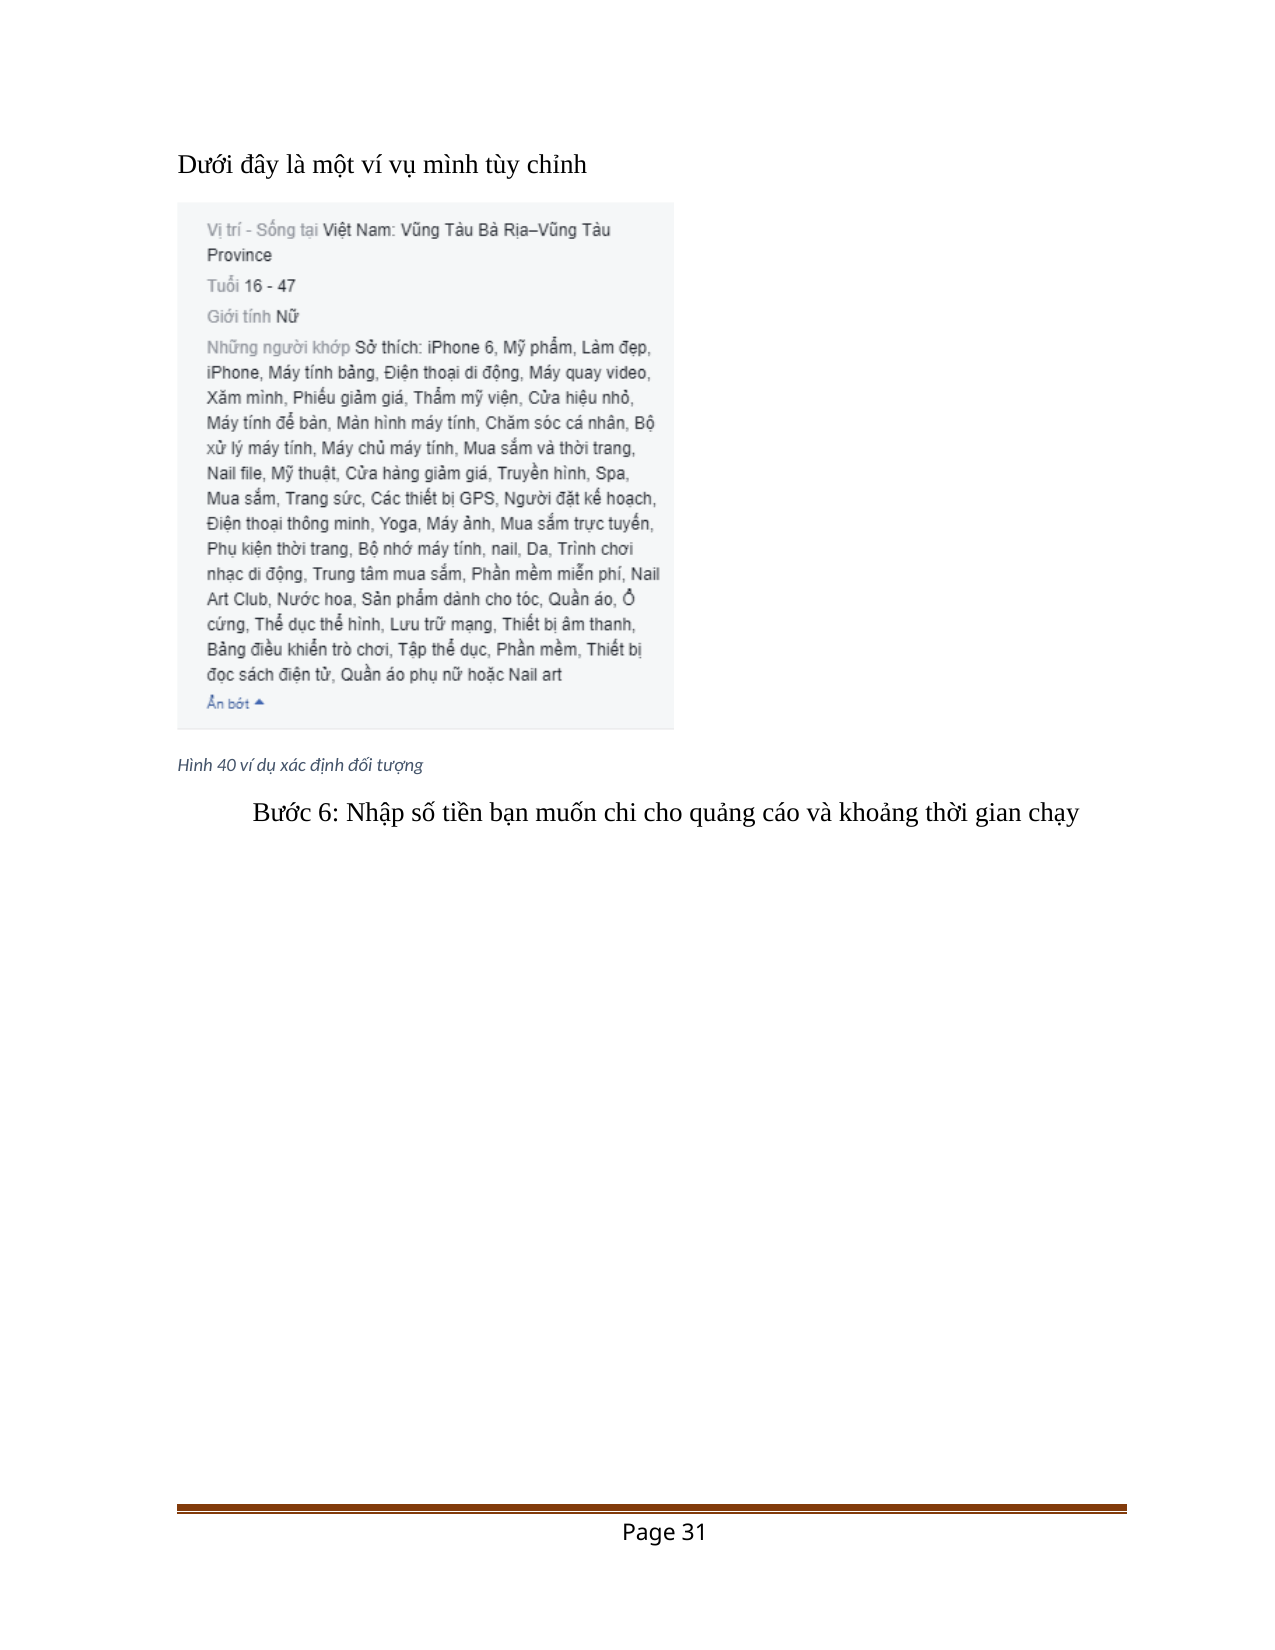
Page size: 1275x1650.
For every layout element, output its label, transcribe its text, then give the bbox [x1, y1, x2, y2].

picture [177, 197, 674, 734]
text Hình 40 ví dụ xác định đối tượng [177, 753, 1127, 776]
text Bước 6: Nhập số tiền bạn muốn chi cho quảng cáo và khoảng thời gian chạy [177, 796, 1127, 828]
text Dưới đây là một ví vụ mình tùy chỉnh [177, 148, 1127, 179]
